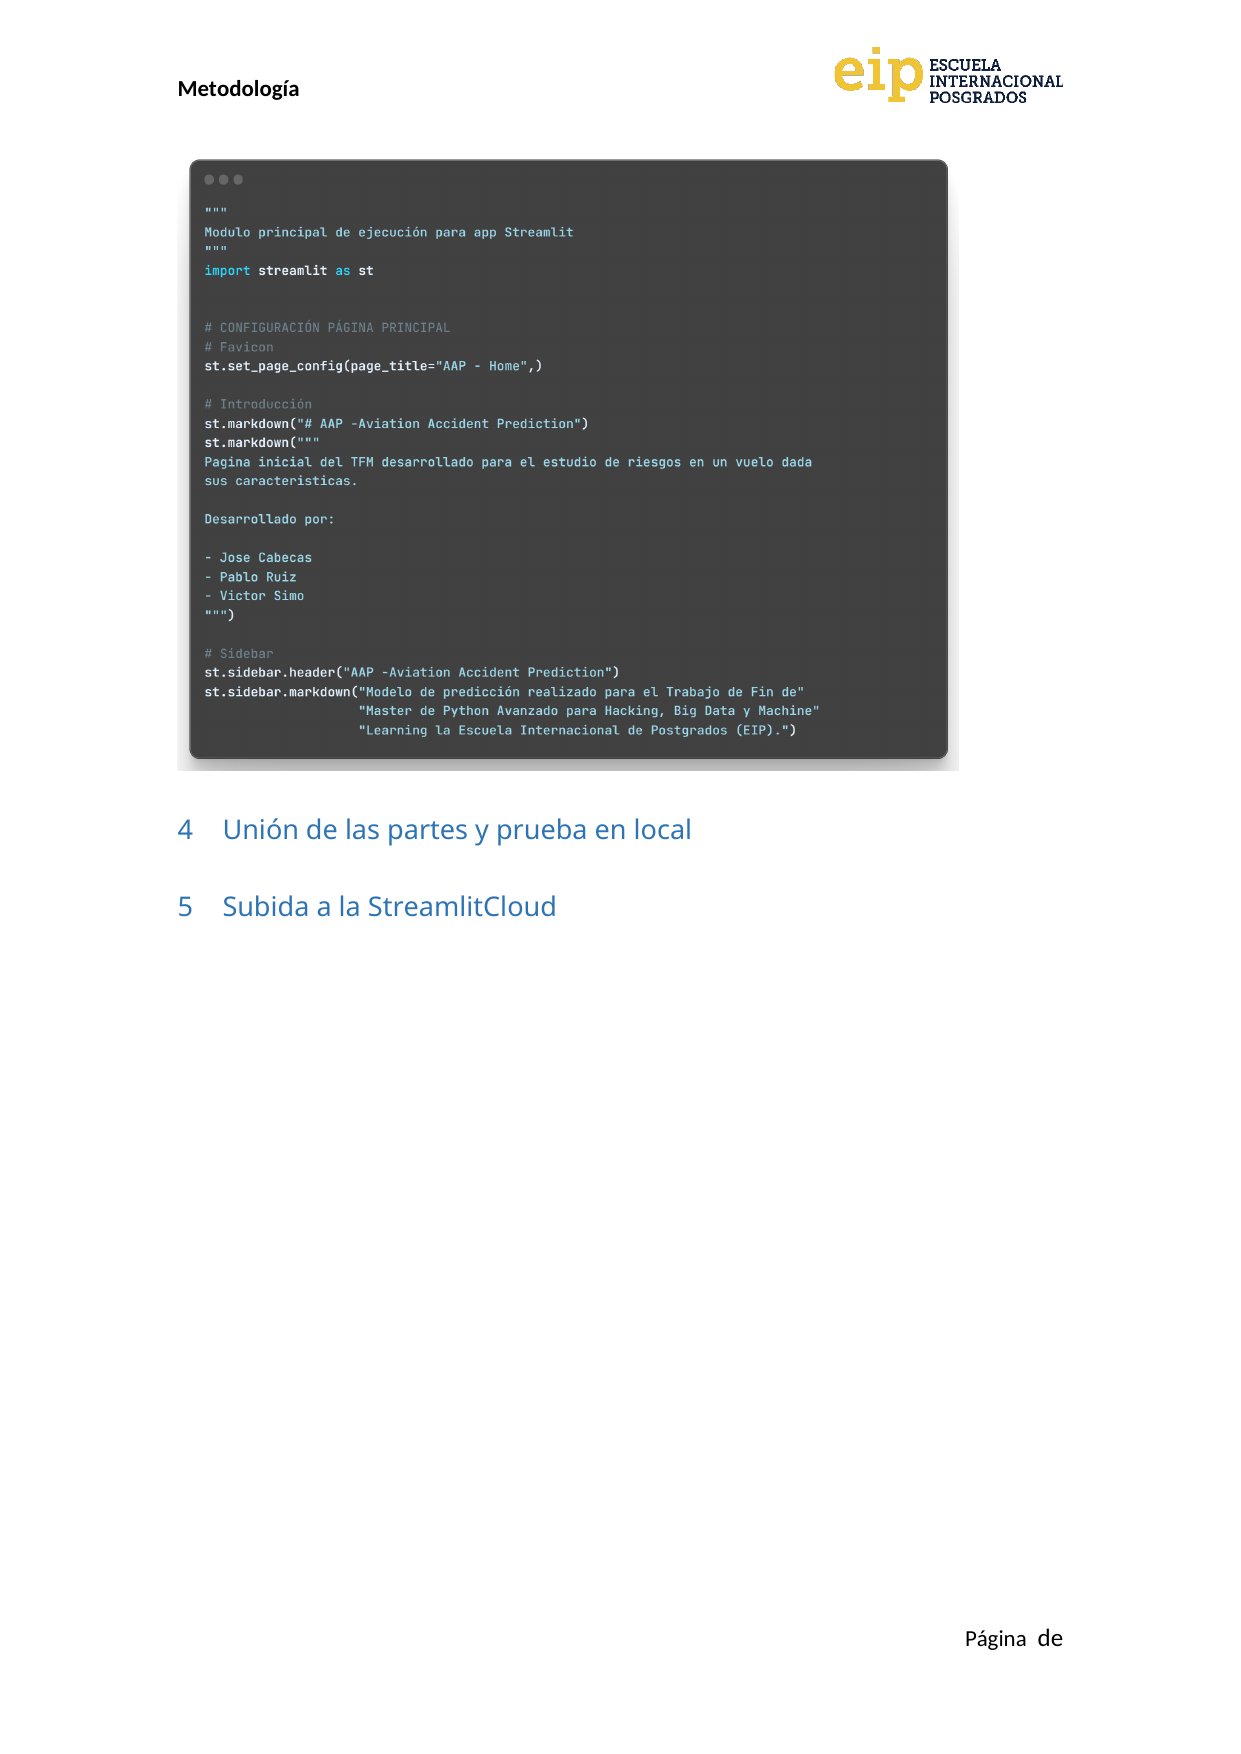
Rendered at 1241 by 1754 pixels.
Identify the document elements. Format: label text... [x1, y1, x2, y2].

picture [834, 47, 1063, 103]
subtitle Unión de las partes y prueba en local [177, 810, 1063, 847]
picture [177, 147, 959, 771]
subtitle Subida a la StreamlitCloud [177, 887, 1063, 924]
